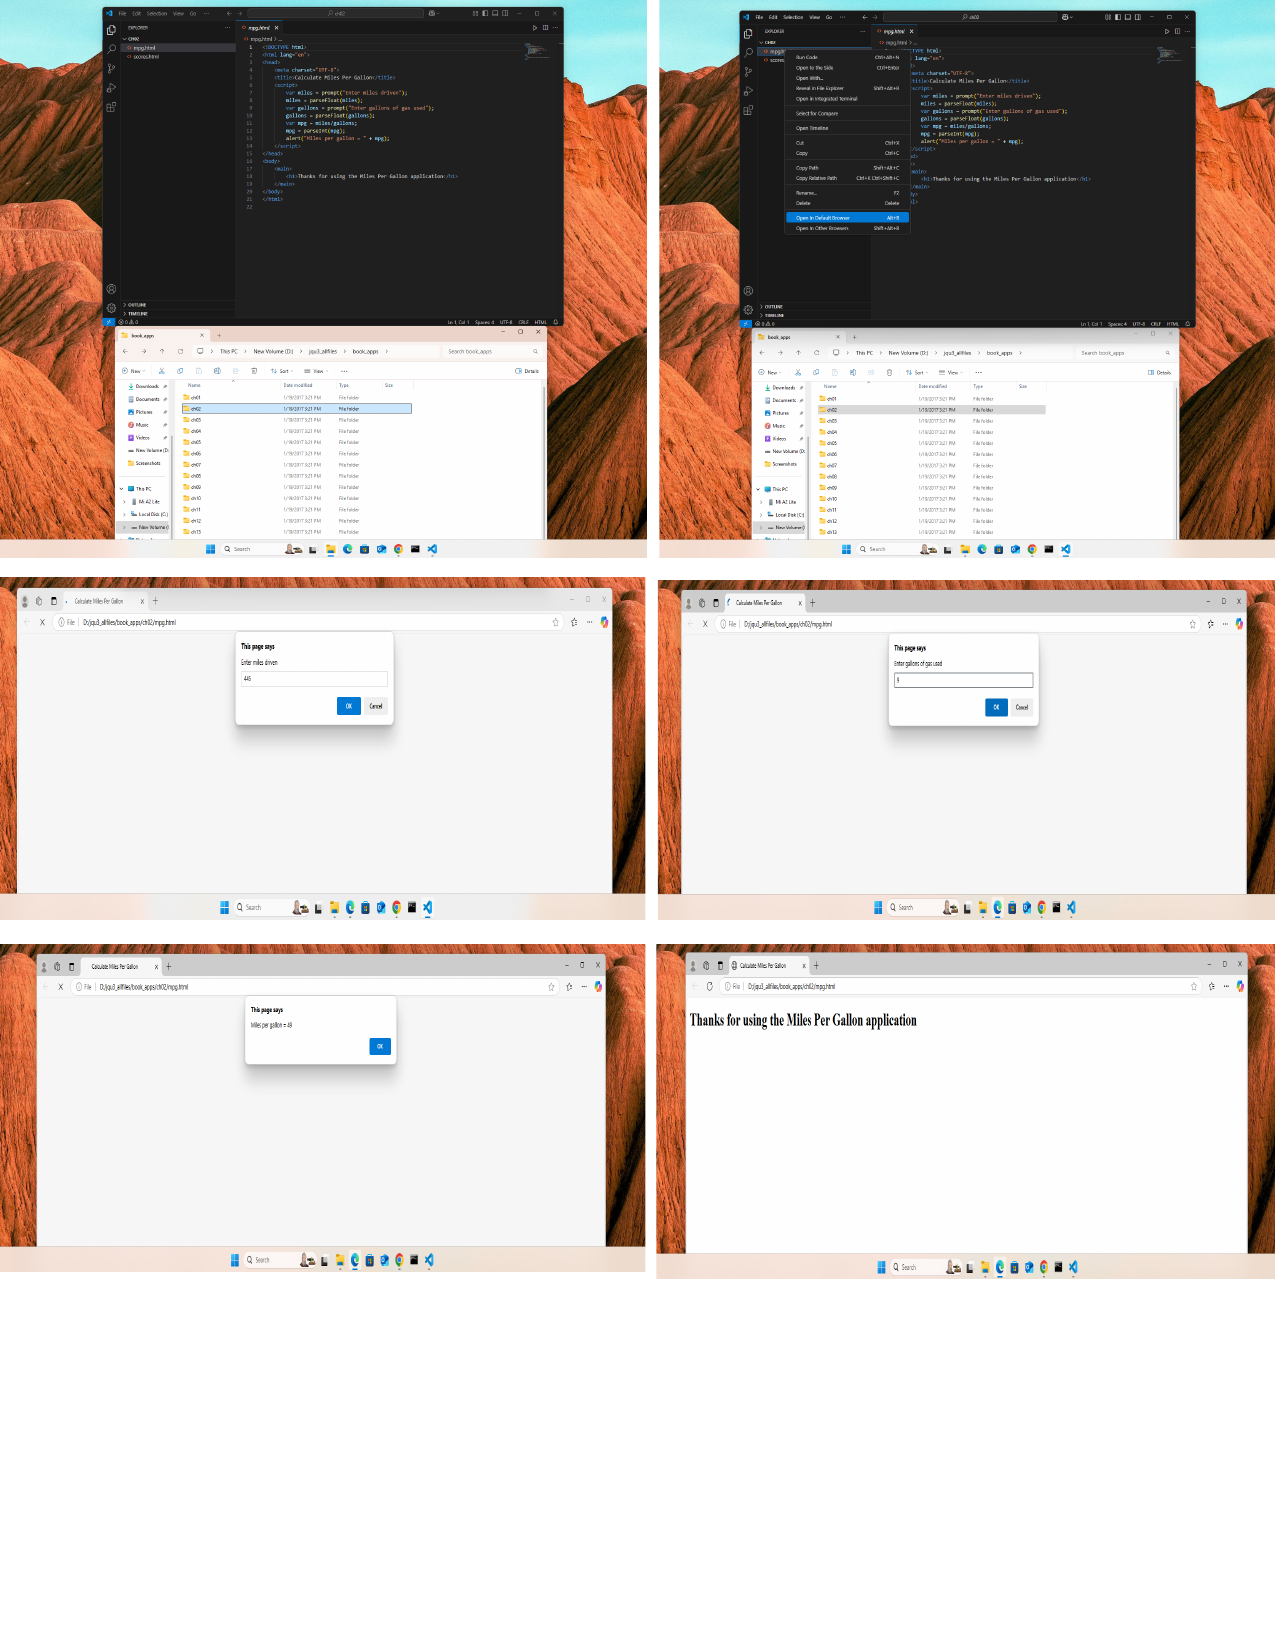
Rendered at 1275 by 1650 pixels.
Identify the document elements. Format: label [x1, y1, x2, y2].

picture [0, 0, 647, 558]
picture [659, 0, 1275, 558]
picture [0, 577, 646, 920]
picture [656, 944, 1275, 1279]
picture [657, 580, 1275, 920]
picture [0, 944, 646, 1272]
